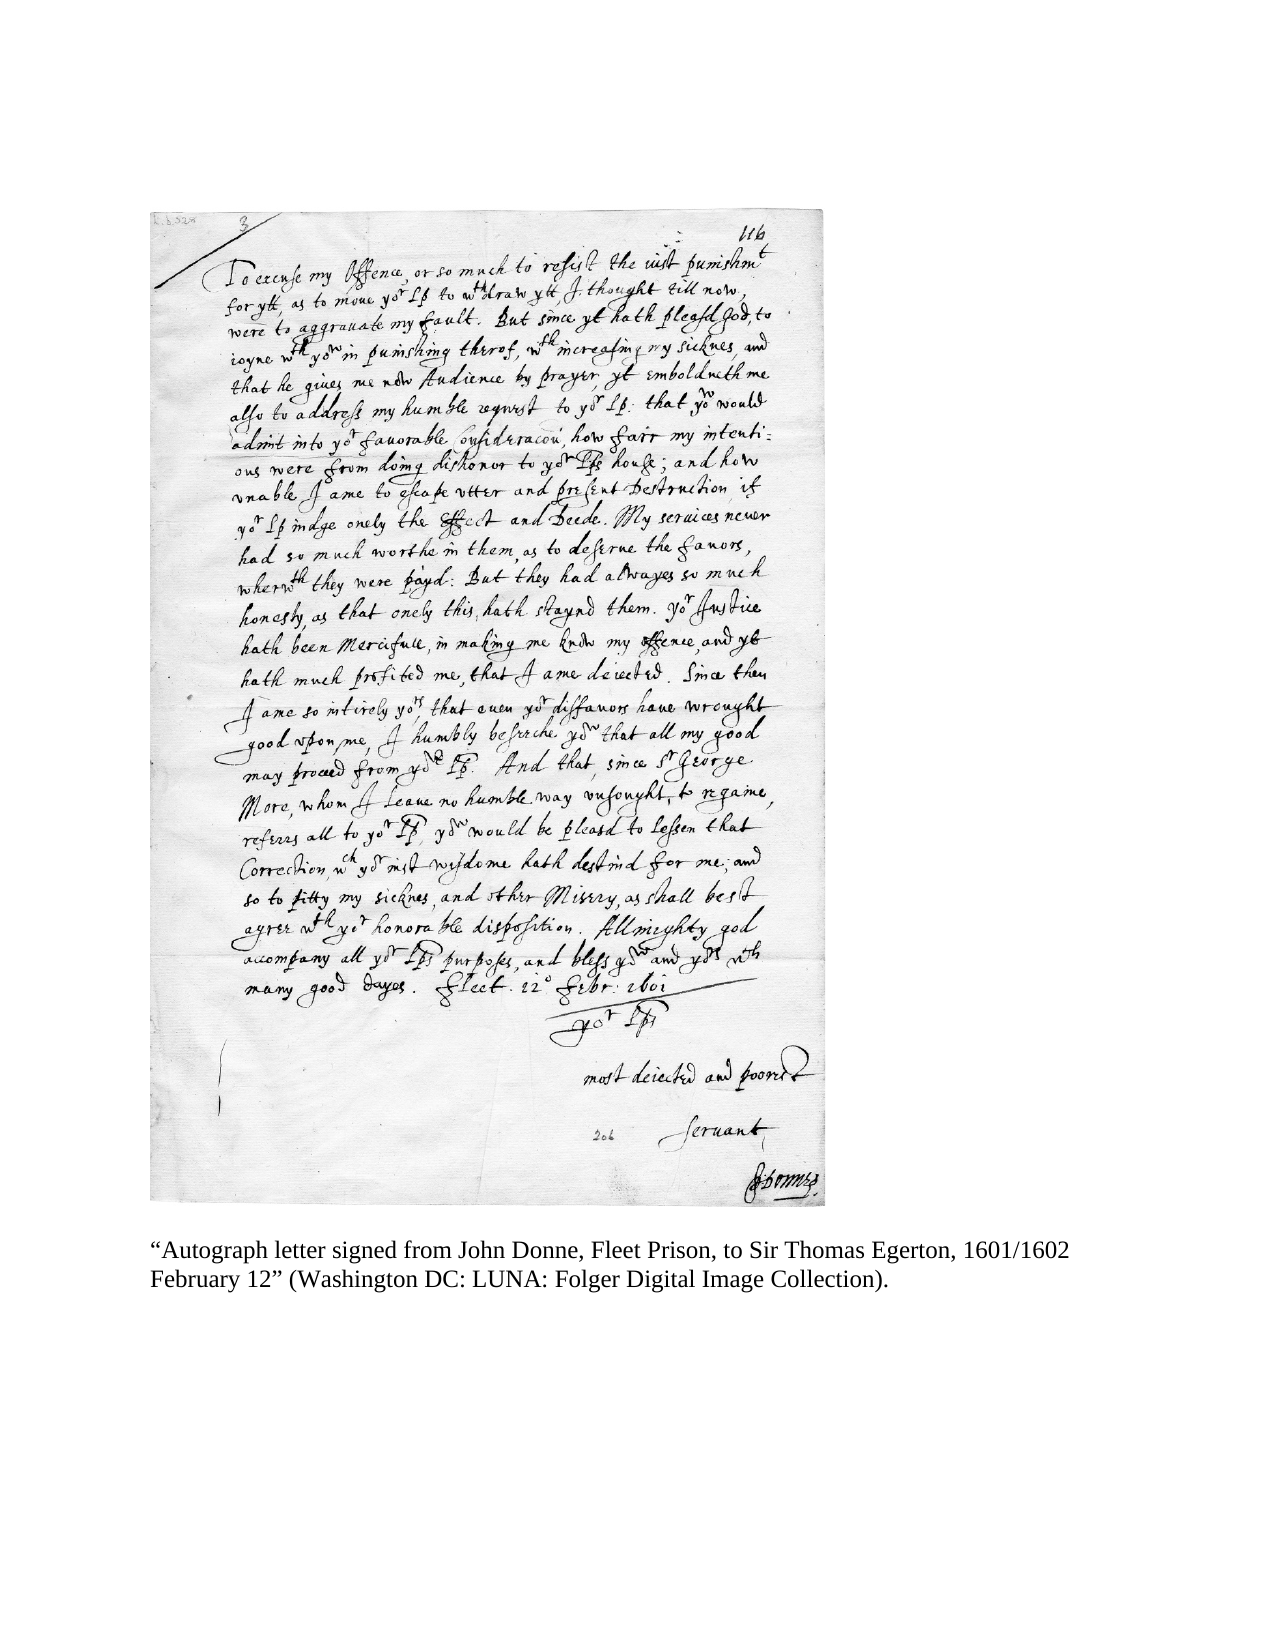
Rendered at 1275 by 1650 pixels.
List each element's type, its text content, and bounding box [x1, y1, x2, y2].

picture [150, 207, 826, 1207]
text “Autograph letter signed from John Donne, Fleet Prison, to Sir Thomas Egerton, 1601/1602 February 12” (Washington DC: LUNA: Folger Digital Image Collection). [150, 1236, 1125, 1293]
